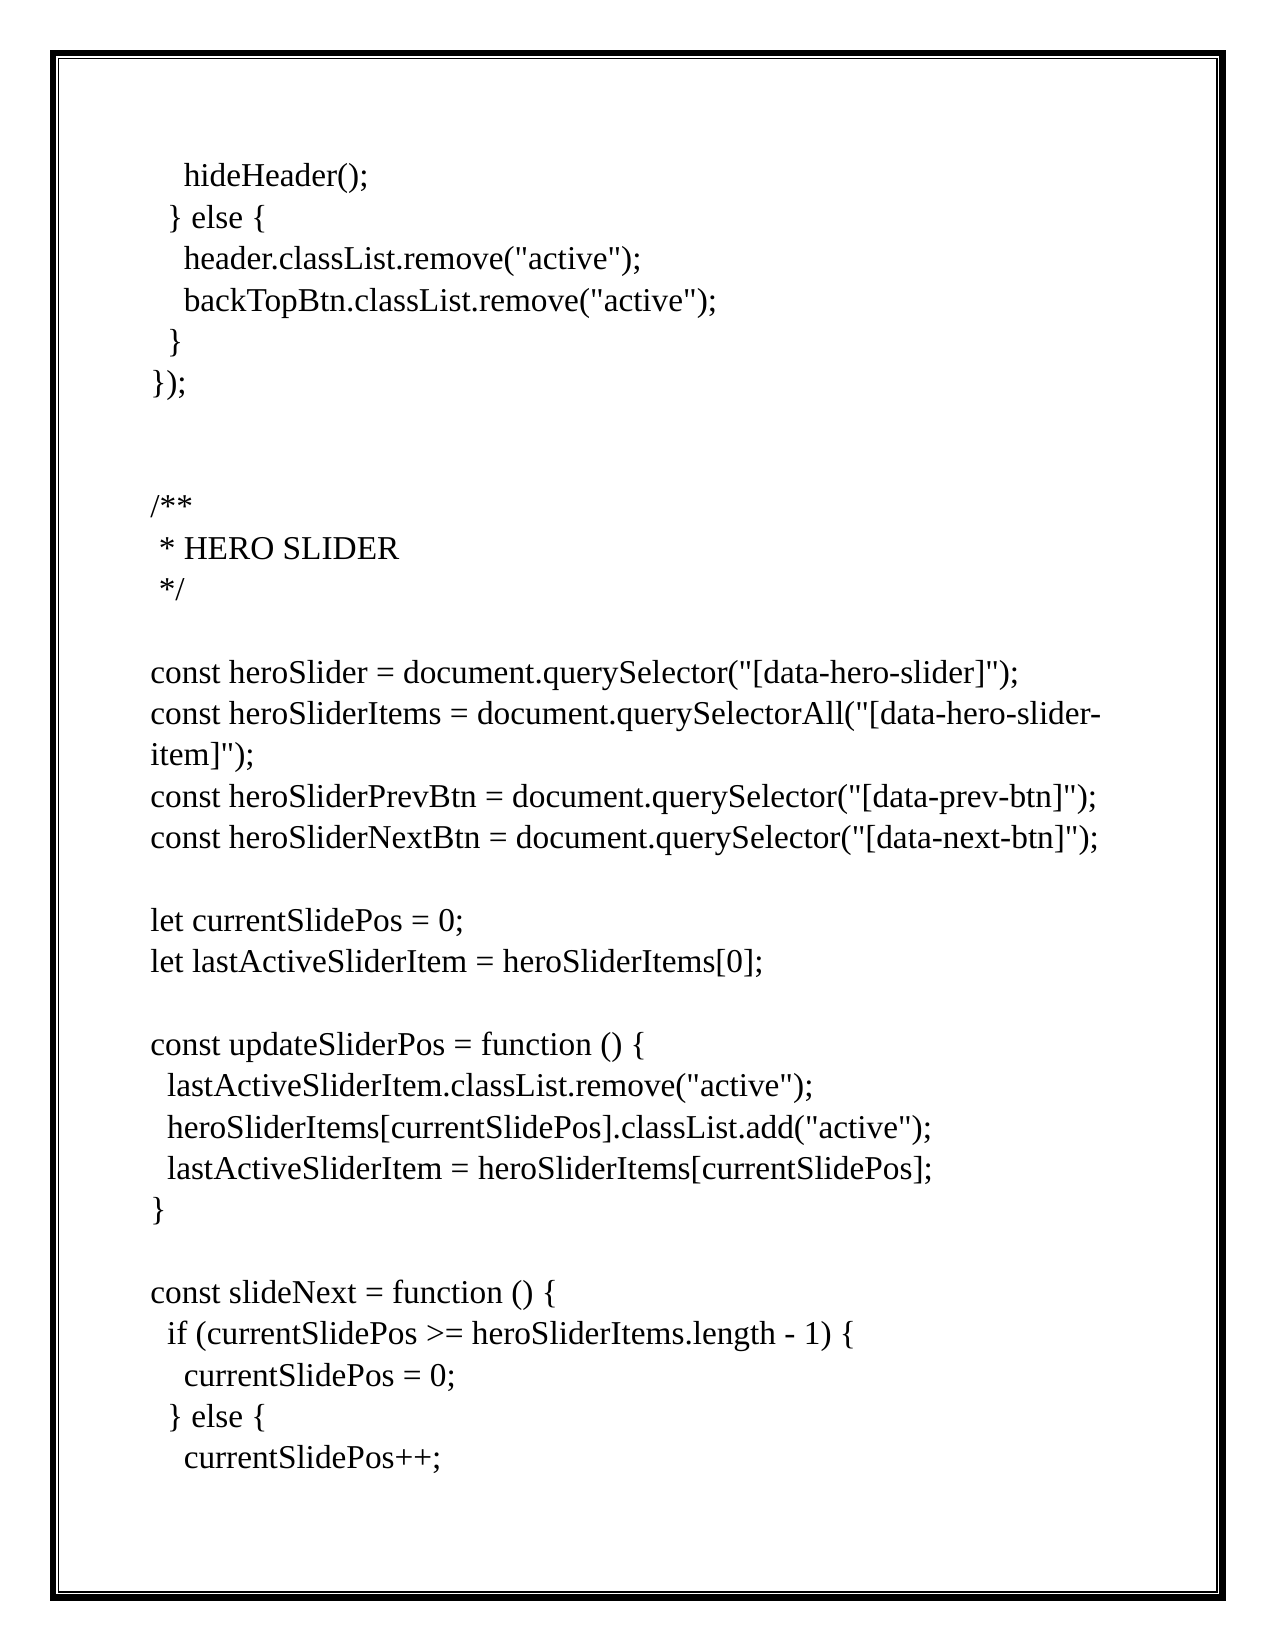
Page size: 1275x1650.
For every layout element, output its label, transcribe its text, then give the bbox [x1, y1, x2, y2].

text */ [150, 569, 1126, 608]
text const heroSliderItems = document.querySelectorAll("[data-hero-slider-item]"); [150, 693, 1126, 773]
text } [150, 1189, 1126, 1228]
text } else { [150, 197, 1126, 235]
text /** [150, 487, 1126, 525]
text } [150, 321, 1126, 359]
text lastActiveSliderItem = heroSliderItems[currentSlidePos]; [150, 1148, 1126, 1187]
text let currentSlidePos = 0; [150, 900, 1126, 938]
text header.classList.remove("active"); [150, 238, 1126, 277]
text const heroSliderNextBtn = document.querySelector("[data-next-btn]"); [150, 817, 1126, 856]
text backTopBtn.classList.remove("active"); [150, 280, 1126, 318]
text } else { [150, 1396, 1126, 1435]
text if (currentSlidePos >= heroSliderItems.length - 1) { [150, 1314, 1126, 1352]
text * HERO SLIDER [150, 528, 1126, 566]
text lastActiveSliderItem.classList.remove("active"); [150, 1066, 1126, 1104]
text const heroSliderPrevBtn = document.querySelector("[data-prev-btn]"); [150, 776, 1126, 814]
text heroSliderItems[currentSlidePos].classList.add("active"); [150, 1107, 1126, 1145]
text let lastActiveSliderItem = heroSliderItems[0]; [150, 941, 1126, 980]
text const slideNext = function () { [150, 1272, 1126, 1311]
text currentSlidePos = 0; [150, 1355, 1126, 1393]
text hideHeader(); [150, 156, 1126, 194]
text }); [150, 362, 1126, 401]
text const updateSliderPos = function () { [150, 1024, 1126, 1062]
text currentSlidePos++; [150, 1438, 1126, 1476]
text const heroSlider = document.querySelector("[data-hero-slider]"); [150, 652, 1126, 690]
